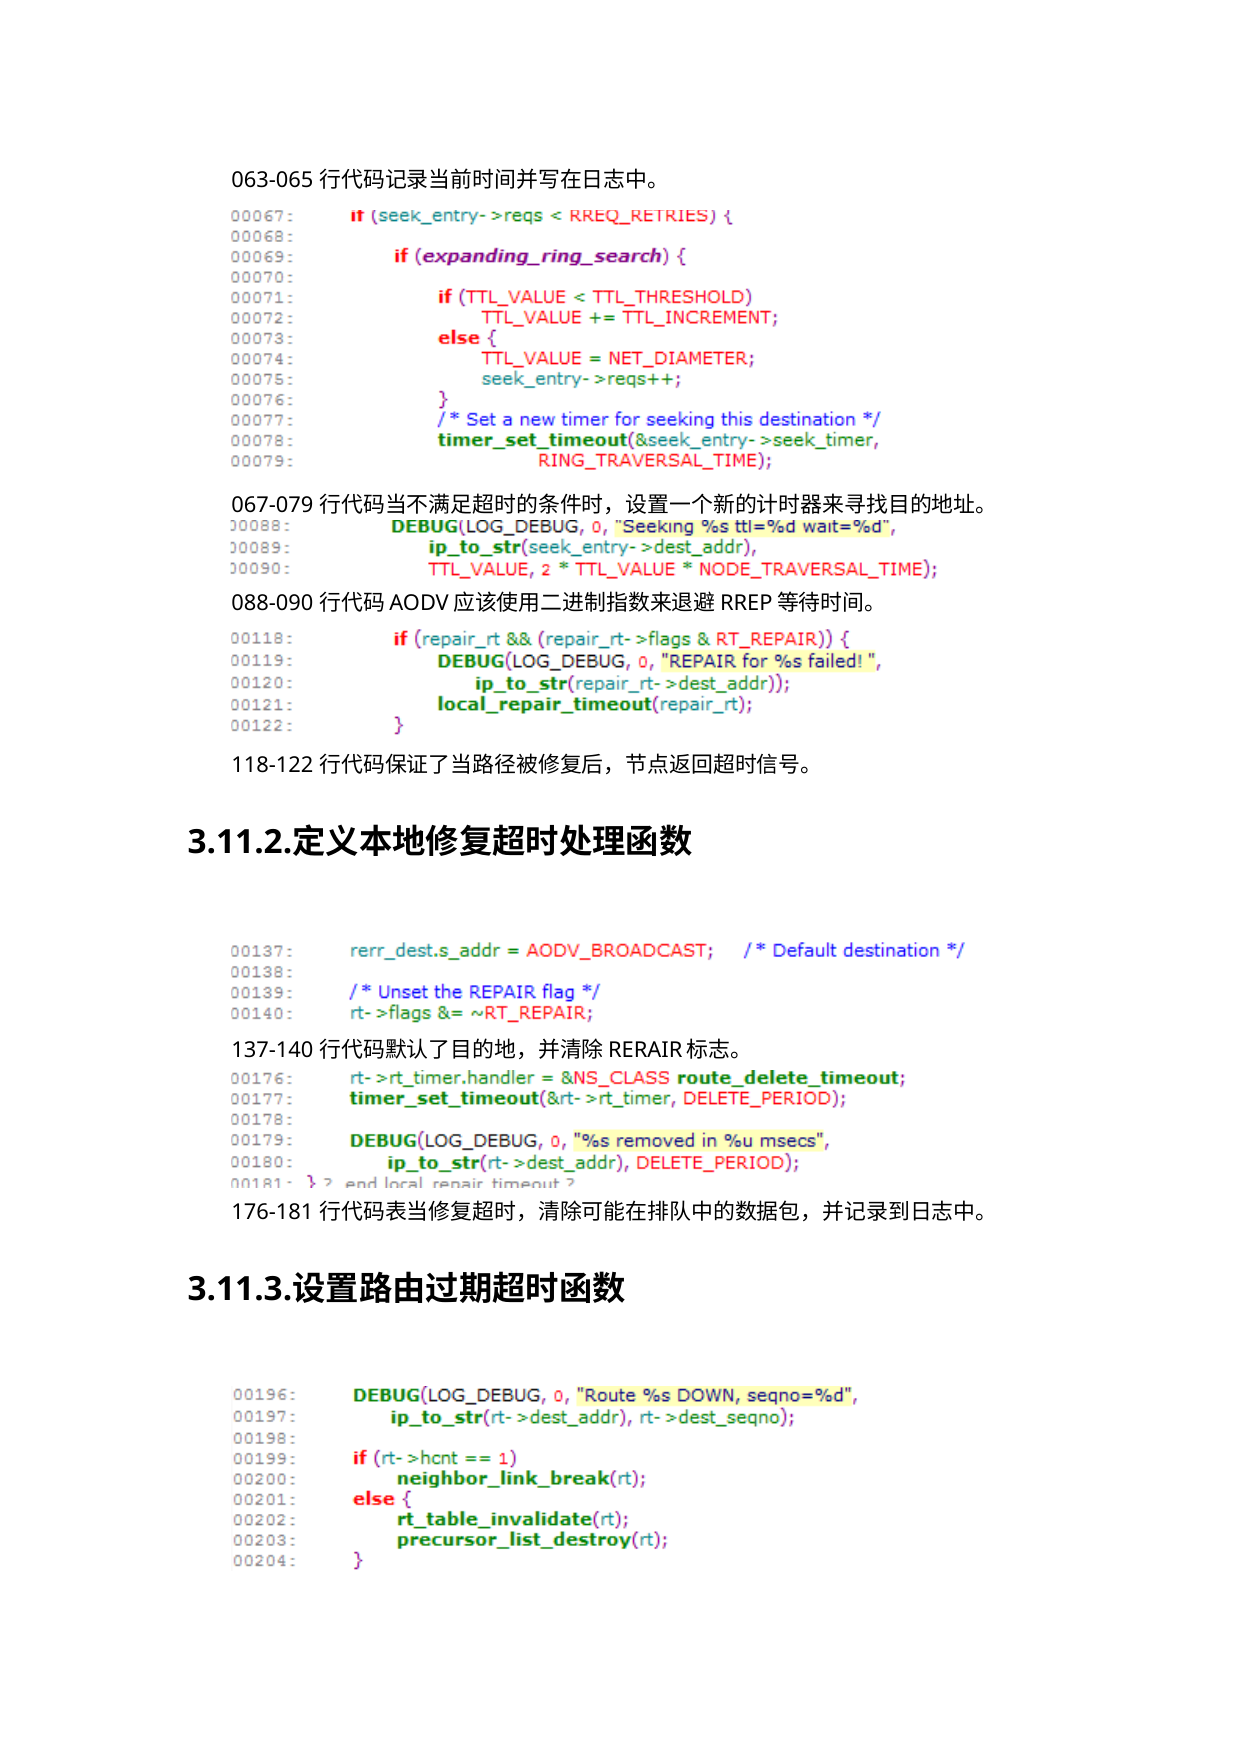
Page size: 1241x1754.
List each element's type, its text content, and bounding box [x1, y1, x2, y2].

text 118-122 行代码保证了当路径被修复后，节点返回超时信号。 [187, 747, 1053, 779]
picture [231, 1386, 863, 1571]
text 176-181 行代码表当修复超时，清除可能在排队中的数据包，并记录到日志中。 [187, 1194, 1053, 1226]
picture [231, 1070, 913, 1188]
text 137-140 行代码默认了目的地，并清除RERAIR标志。 [187, 1031, 1053, 1064]
subtitle 3.11.2.定义本地修复超时处理函数 [187, 807, 1053, 872]
picture [231, 628, 885, 736]
picture [230, 520, 948, 582]
subtitle 3.11.3.设置路由过期超时函数 [187, 1253, 1053, 1318]
text 063-065 行代码记录当前时间并写在日志中。 [187, 162, 1053, 194]
picture [231, 942, 976, 1024]
picture [230, 210, 892, 473]
